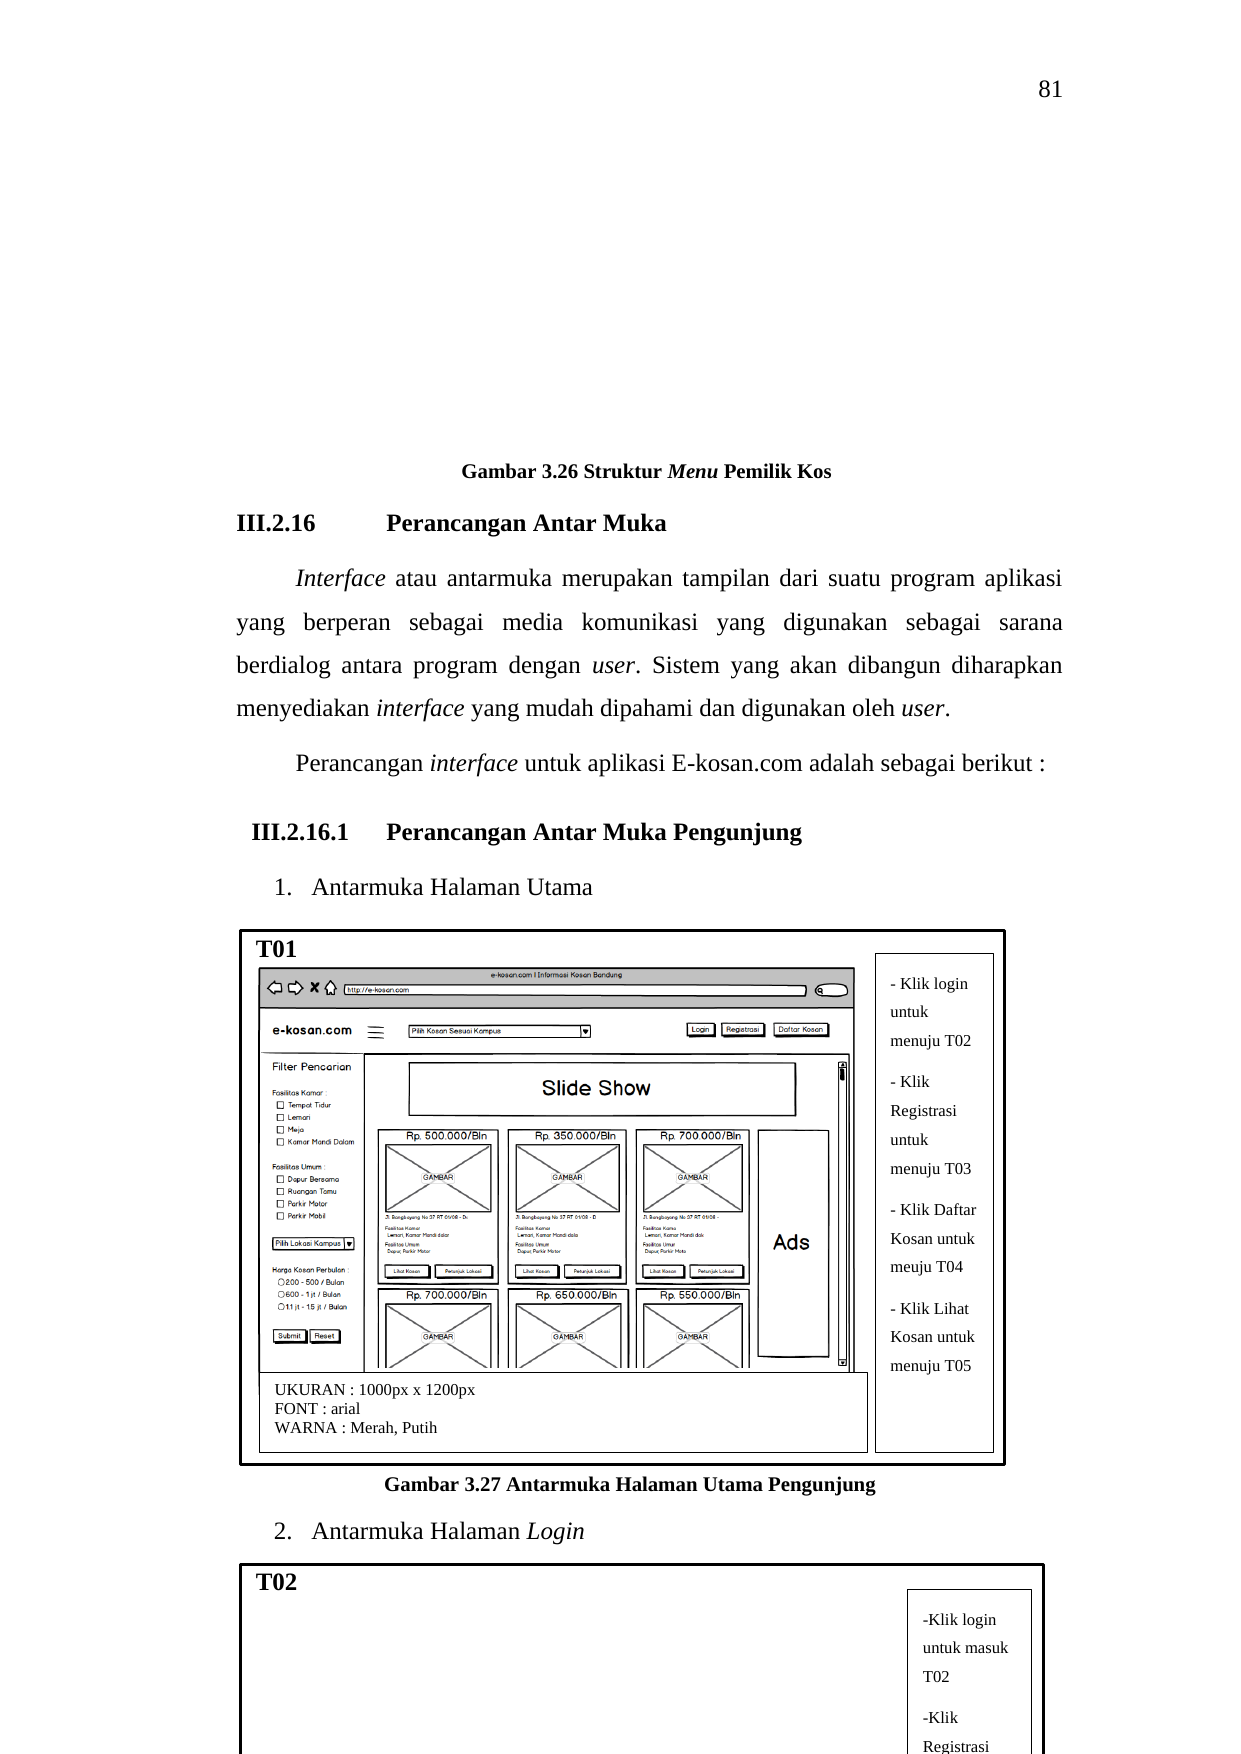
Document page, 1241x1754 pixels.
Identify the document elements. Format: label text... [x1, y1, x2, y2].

text Gambar 3.26 Struktur Menu Pemilik Kos [461, 459, 1063, 483]
subtitle Perancangan Antar Muka Pengunjung [251, 817, 1063, 845]
text Gambar 3.27 Antarmuka Halaman Utama Pengunjung [384, 1472, 1063, 1496]
list Antarmuka Halaman Utama [274, 872, 1063, 901]
list Antarmuka Halaman Login [274, 1516, 1063, 1545]
subtitle Perancangan Antar Muka [236, 508, 1063, 537]
picture [258, 967, 855, 1396]
text Interface atau antarmuka merupakan tampilan dari suatu program aplikasi yang berperan sebagai media komunikasi yang digunakan sebagai sarana berdialog antara program dengan user. Sistem yang akan dibangun diharapkan menyediakan interface yang mudah dipahami dan digunakan oleh user. [236, 563, 1063, 722]
text Perancangan interface untuk aplikasi E-kosan.com adalah sebagai berikut : [236, 748, 1063, 777]
